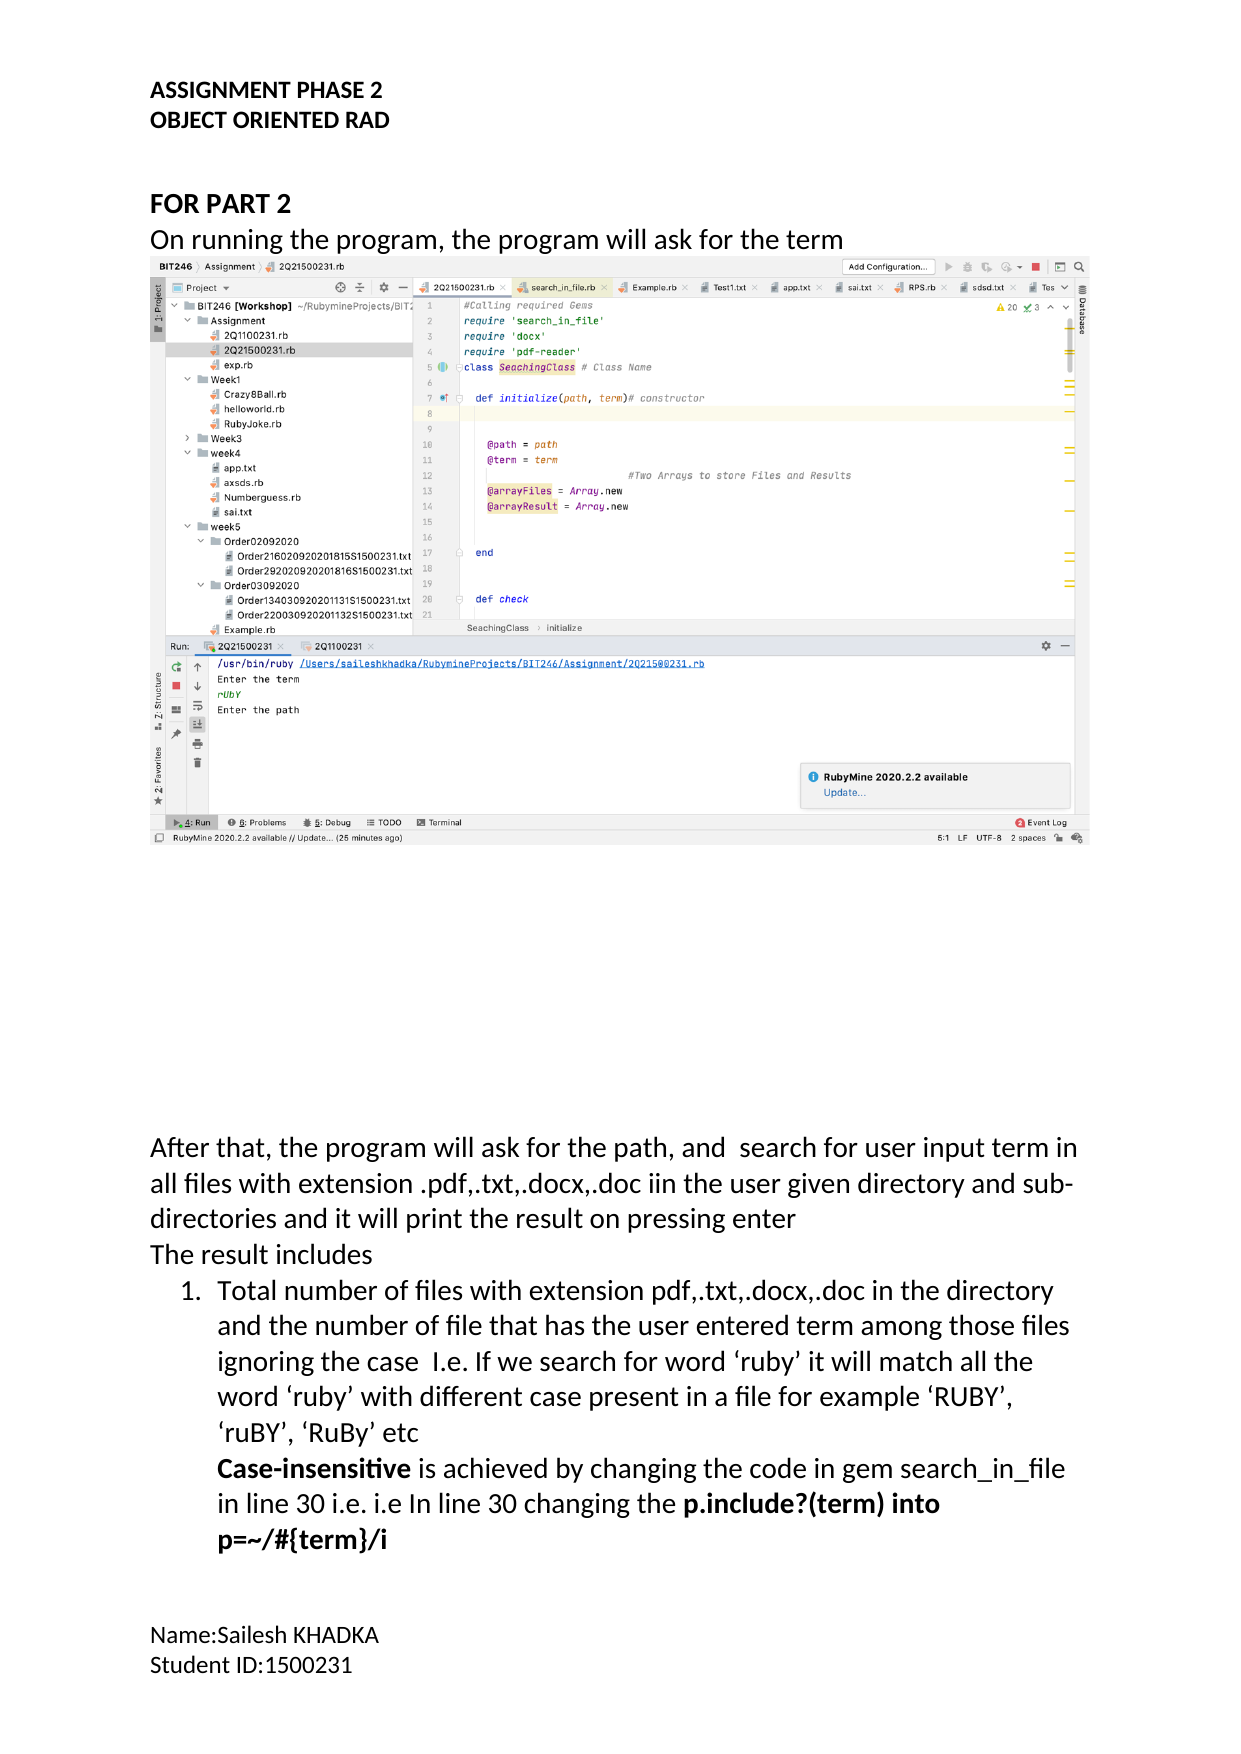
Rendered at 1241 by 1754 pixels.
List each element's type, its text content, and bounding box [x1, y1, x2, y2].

text On running the program, the program will ask for the term [150, 221, 1090, 256]
picture [150, 256, 1090, 845]
text FOR PART 2 [150, 186, 1090, 221]
text After that, the program will ask for the path, and search for user input term in all files with extension .pdf,.txt,.docx,.doc iin the user given directory and sub-directories and it will print the result on pressing enter [150, 1129, 1090, 1236]
list Total number of files with extension pdf,.txt,.docx,.doc in the directory and the number of file that has the user entered term among those files ignoring the case I.e. If we search for word ‘ruby’ it will match all the word ‘ruby’ with different case present in a file for example ‘RUBY’, ‘ruBY’, ‘RuBy’ etc [179, 1272, 1090, 1450]
text The result includes [150, 1236, 1090, 1272]
list Case-insensitive is achieved by changing the code in gem search_in_file in line 30 i.e. i.e In line 30 changing the p.include?(term) into p=~/#{term}/i [217, 1450, 1090, 1557]
